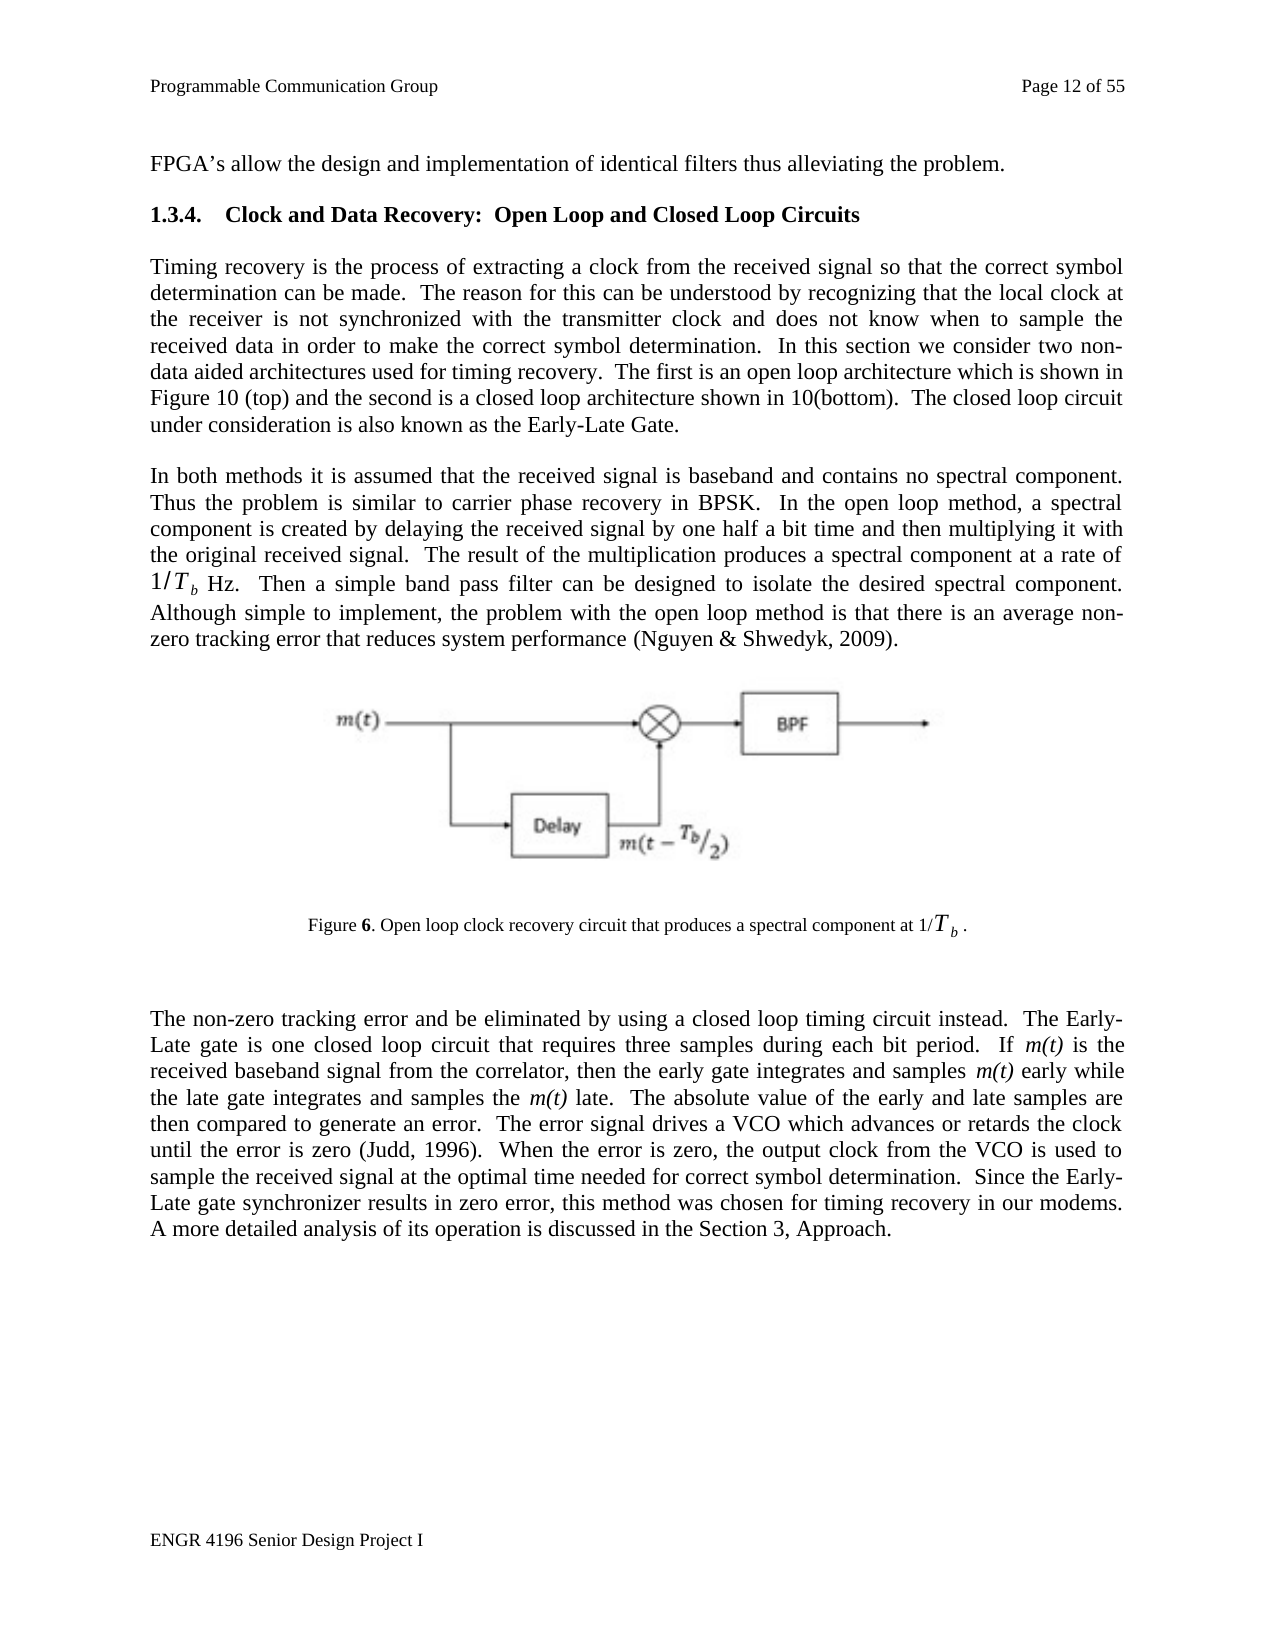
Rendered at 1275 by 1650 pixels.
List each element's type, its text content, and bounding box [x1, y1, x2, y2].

subtitle Clock and Data Recovery: Open Loop and Closed Loop Circuits [150, 201, 1125, 228]
text Timing recovery is the process of extracting a clock from the received signal so that the correct symbol determination can be made. The reason for this can be understood by recognizing that the local clock at the receiver is not synchronized with the transmitter clock and does not know when to sample the received data in order to make the correct symbol determination. In this section we consider two non-data aided architectures used for timing recovery. The first is an open loop architecture which is shown in Figure 10 (top) and the second is a closed loop architecture shown in 10(bottom). The closed loop circuit under consideration is also known as the Early-Late Gate. [150, 253, 1125, 437]
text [150, 150, 1125, 176]
picture [322, 676, 953, 885]
text The non-zero tracking error and be eliminated by using a closed loop timing circuit instead. The Early-Late gate is one closed loop circuit that requires three samples during each bit period. If m(t) is the received baseband signal from the correlator, then the early gate integrates and samples m(t) early while the late gate integrates and samples the m(t) late. The absolute value of the early and late samples are then compared to generate an error. The error signal drives a VCO which advances or retards the clock until the error is zero (Judd, 1996). When the error is zero, the output clock from the VCO is used to sample the received signal at the optimal time needed for correct symbol determination. Since the Early-Late gate synchronizer results in zero error, this method was chosen for timing recovery in our modems. A more detailed analysis of its operation is discussed in the Section 3, Approach. [150, 1005, 1125, 1242]
text In both methods it is assumed that the received signal is baseband and contains no spectral component. Thus the problem is similar to carrier phase recovery in BPSK. In the open loop method, a spectral component is created by delaying the received signal by one half a bit time and then multiplying it with the original received signal. The result of the multiplication produces a spectral component at a rate of Hz. Then a simple band pass filter can be designed to isolate the desired spectral component. Although simple to implement, the problem with the open loop method is that there is an average non-zero tracking error that reduces system performance (Nguyen & Shwedyk, 2009). [150, 462, 1125, 652]
text Figure 6. Open loop clock recovery circuit that produces a spectral component at 1/ . [150, 909, 1125, 941]
